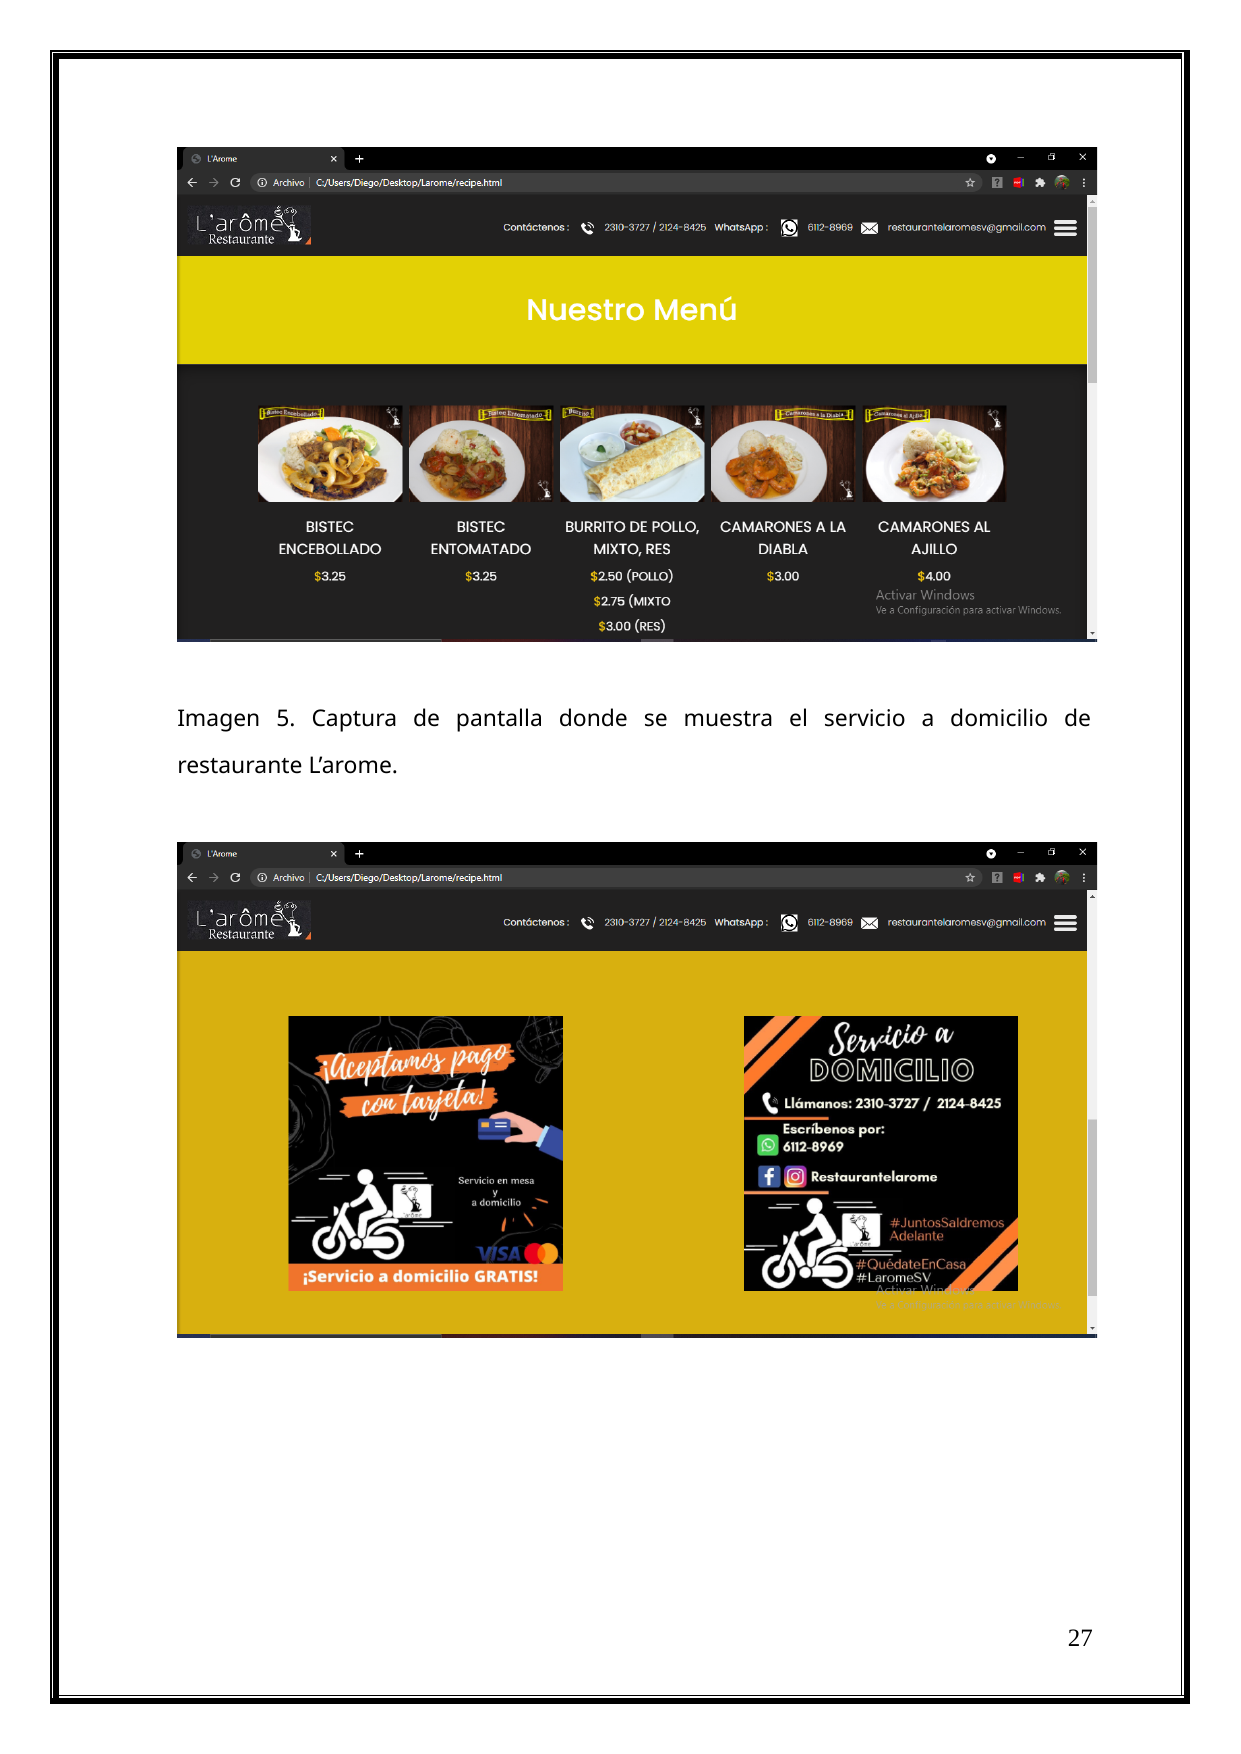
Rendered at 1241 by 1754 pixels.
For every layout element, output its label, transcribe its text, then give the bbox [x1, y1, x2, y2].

picture [177, 147, 1098, 642]
picture [177, 842, 1098, 1338]
text Imagen 5. Captura de pantalla donde se muestra el servicio a domicilio de restaurante L’arome. [177, 702, 1092, 780]
